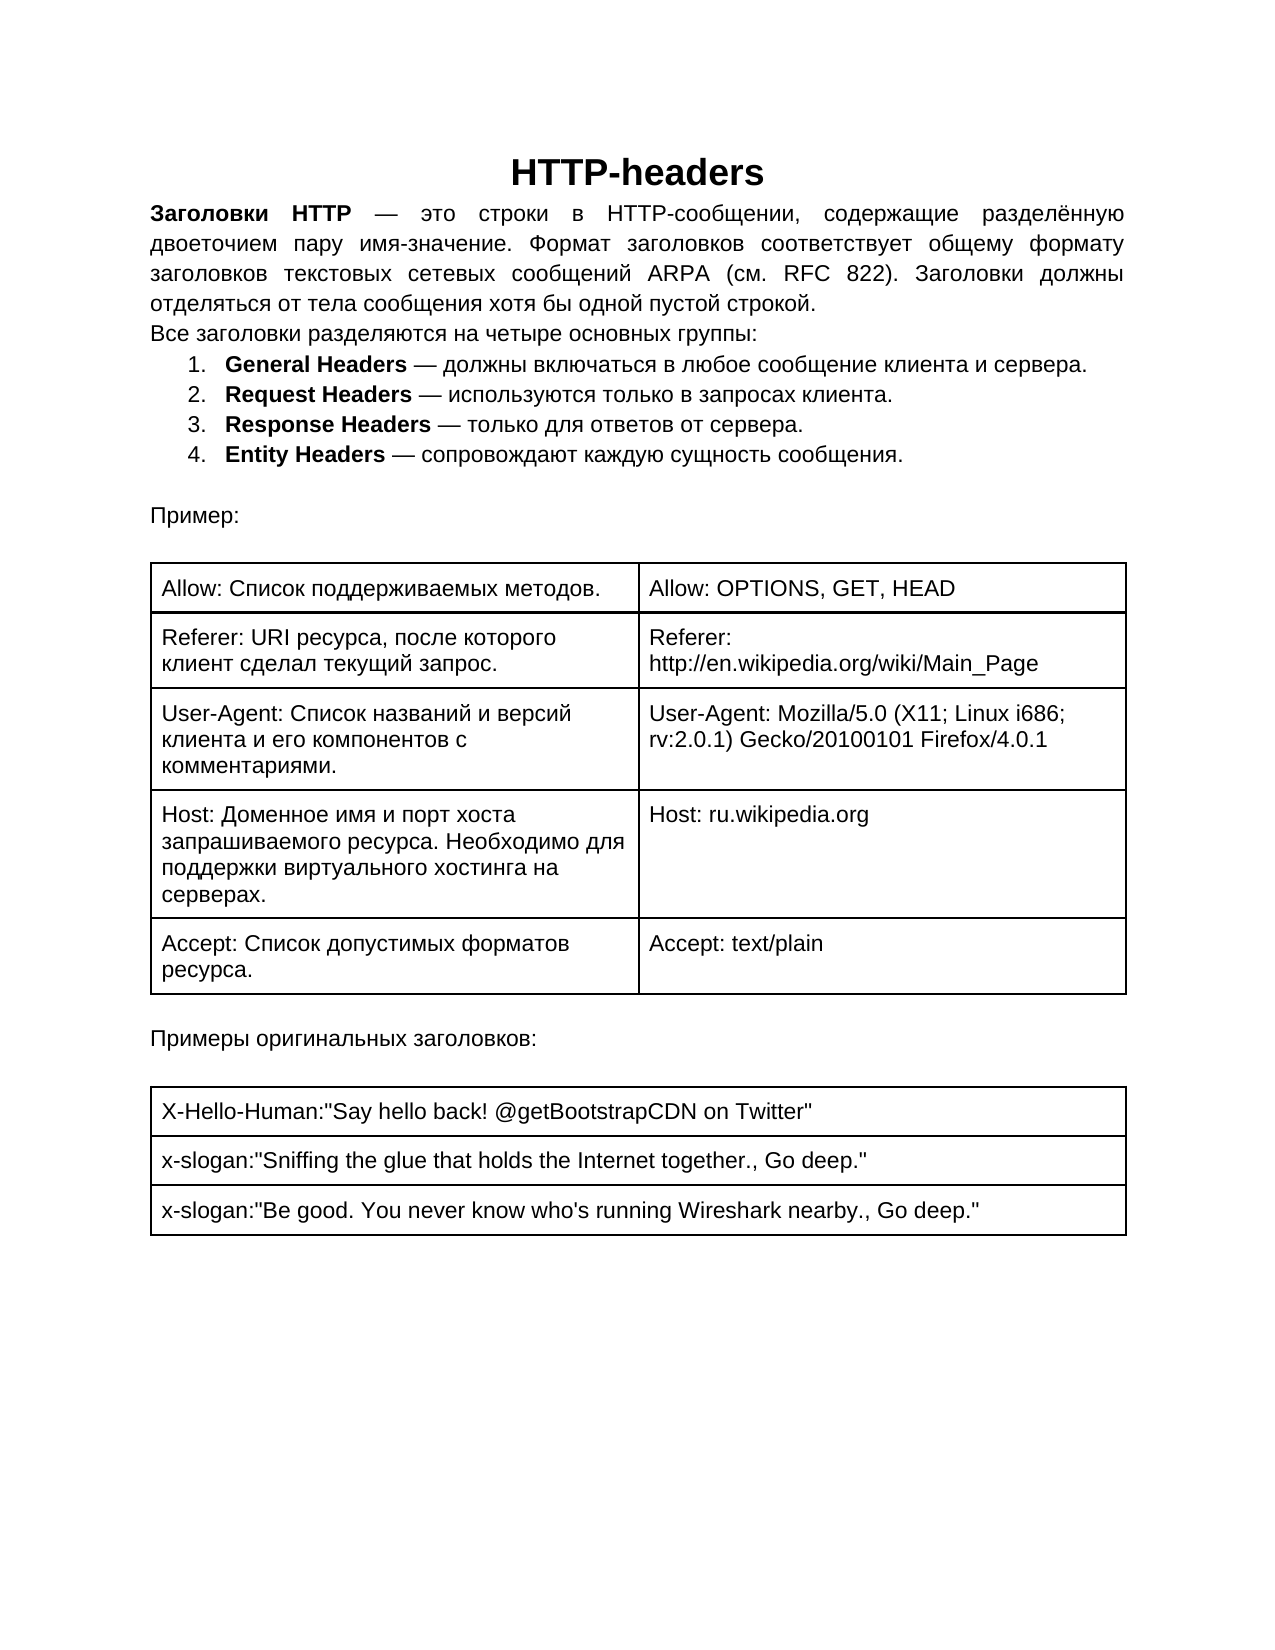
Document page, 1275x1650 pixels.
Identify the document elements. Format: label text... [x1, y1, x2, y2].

table_cell x-slogan:"Sniffing the glue that holds the Internet together., Go deep." [152, 1137, 1125, 1184]
table_cell User-Agent: Список названий и версий клиента и его компонентов с комментариями. [152, 689, 638, 789]
text Все заголовки разделяются на четыре основных группы: [150, 320, 1125, 347]
list Request Headers — используются только в запросах клиента. [187, 381, 1125, 407]
text Пример: [150, 502, 1125, 528]
table_cell Referer: URI ресурса, после которого клиент сделал текущий запрос. [152, 614, 638, 687]
table_cell Accept: Список допустимых форматов ресурса. [152, 919, 638, 993]
table_header Allow: Список поддерживаемых методов. [152, 564, 638, 611]
text Примеры оригинальных заголовков: [150, 1025, 1125, 1082]
table_cell Host: Доменное имя и порт хоста запрашиваемого ресурса. Необходимо для поддержки виртуального хостинга на серверах. [152, 791, 638, 917]
table_cell User-Agent: Mozilla/5.0 (X11; Linux i686; rv:2.0.1) Gecko/20100101 Firefox/4.0.1 [640, 689, 1125, 789]
list Response Headers — только для ответов от сервера. [187, 411, 1125, 437]
list General Headers — должны включаться в любое сообщение клиента и сервера. [187, 351, 1125, 377]
table_cell x-slogan:"Be good. You never know who's running Wireshark nearby., Go deep." [152, 1186, 1125, 1233]
table_header Allow: OPTIONS, GET, HEAD [640, 564, 1125, 611]
table_header X-Hello-Human:"Say hello back! @getBootstrapCDN on Twitter" [152, 1088, 1125, 1135]
table_cell Accept: text/plain [640, 919, 1125, 993]
list Entity Headers — сопровождают каждую сущность сообщения. [187, 441, 1125, 468]
text Заголовки HTTP — это строки в HTTP-сообщении, содержащие разделённую двоеточием пару имя-значение. Формат заголовков соответствует общему формату заголовков текстовых сетевых сообщений ARPA (см. RFC 822). Заголовки должны отделяться от тела сообщения хотя бы одной пустой строкой. [150, 199, 1125, 317]
text HTTP-headers [150, 150, 1125, 193]
table_cell Host: ru.wikipedia.org [640, 791, 1125, 917]
table_cell Referer: http://en.wikipedia.org/wiki/Main_Page [640, 614, 1125, 687]
